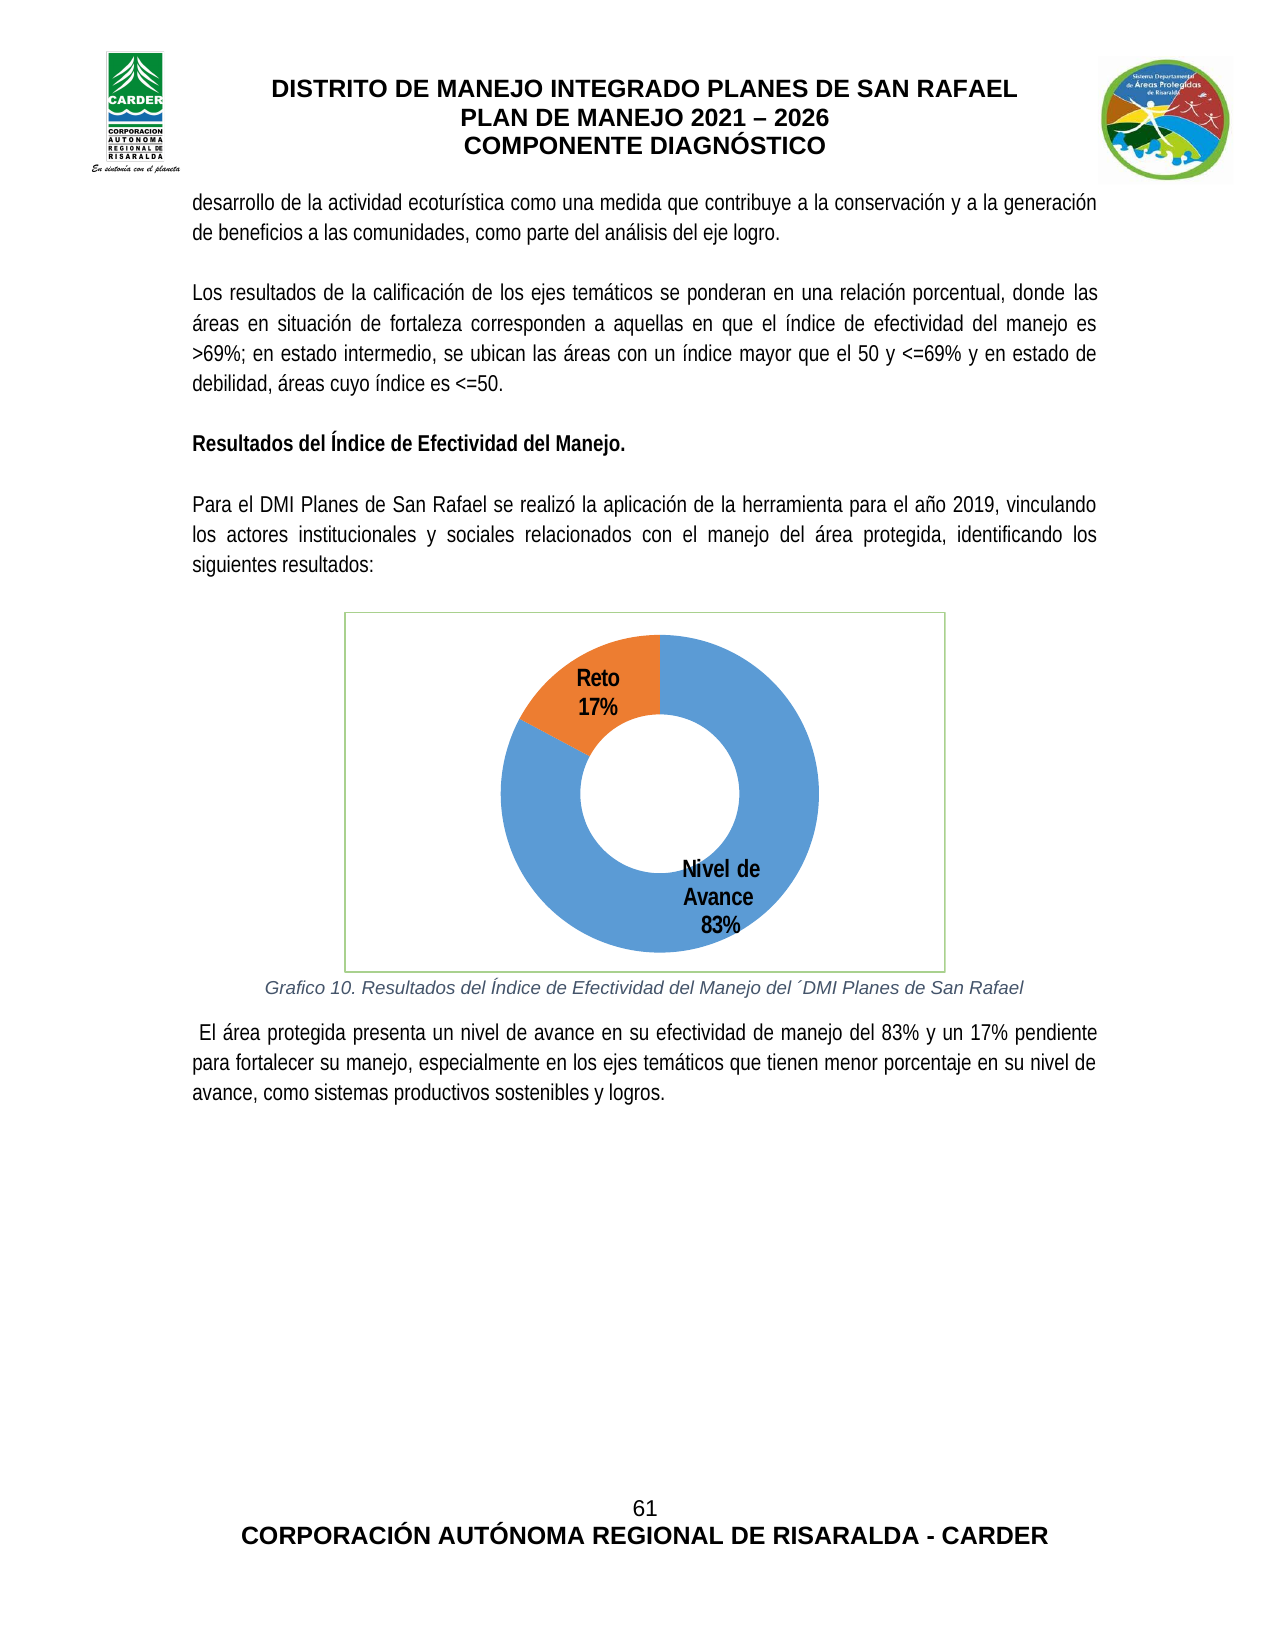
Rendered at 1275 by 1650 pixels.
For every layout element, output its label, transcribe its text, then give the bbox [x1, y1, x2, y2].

text El área protegida presenta un nivel de avance en su efectividad de manejo del 83% y un 17% pendiente para fortalecer su manejo, especialmente en los ejes temáticos que tienen menor porcentaje en su nivel de avance, como sistemas productivos sostenibles y logros. [192, 1019, 1098, 1106]
picture [1097, 56, 1234, 185]
text Resultados del Índice de Efectividad del Manejo. [192, 430, 1098, 457]
text Para el DMI Planes de San Rafael se realizó la aplicación de la herramienta para el año 2019, vinculando los actores institucionales y sociales relacionados con el manejo del área protegida, identificando los siguientes resultados: [192, 491, 1098, 578]
picture [86, 44, 186, 183]
text Grafico 10. Resultados del Índice de Efectividad del Manejo del ´DMI Planes de San Rafael [192, 976, 1098, 998]
text Los resultados de la calificación de los ejes temáticos se ponderan en una relación porcentual, donde las áreas en situación de fortaleza corresponden a aquellas en que el índice de efectividad del manejo es >69%; en estado intermedio, se ubican las áreas con un índice mayor que el 50 y <=69% y en estado de debilidad, áreas cuyo índice es <=50. [192, 279, 1098, 396]
